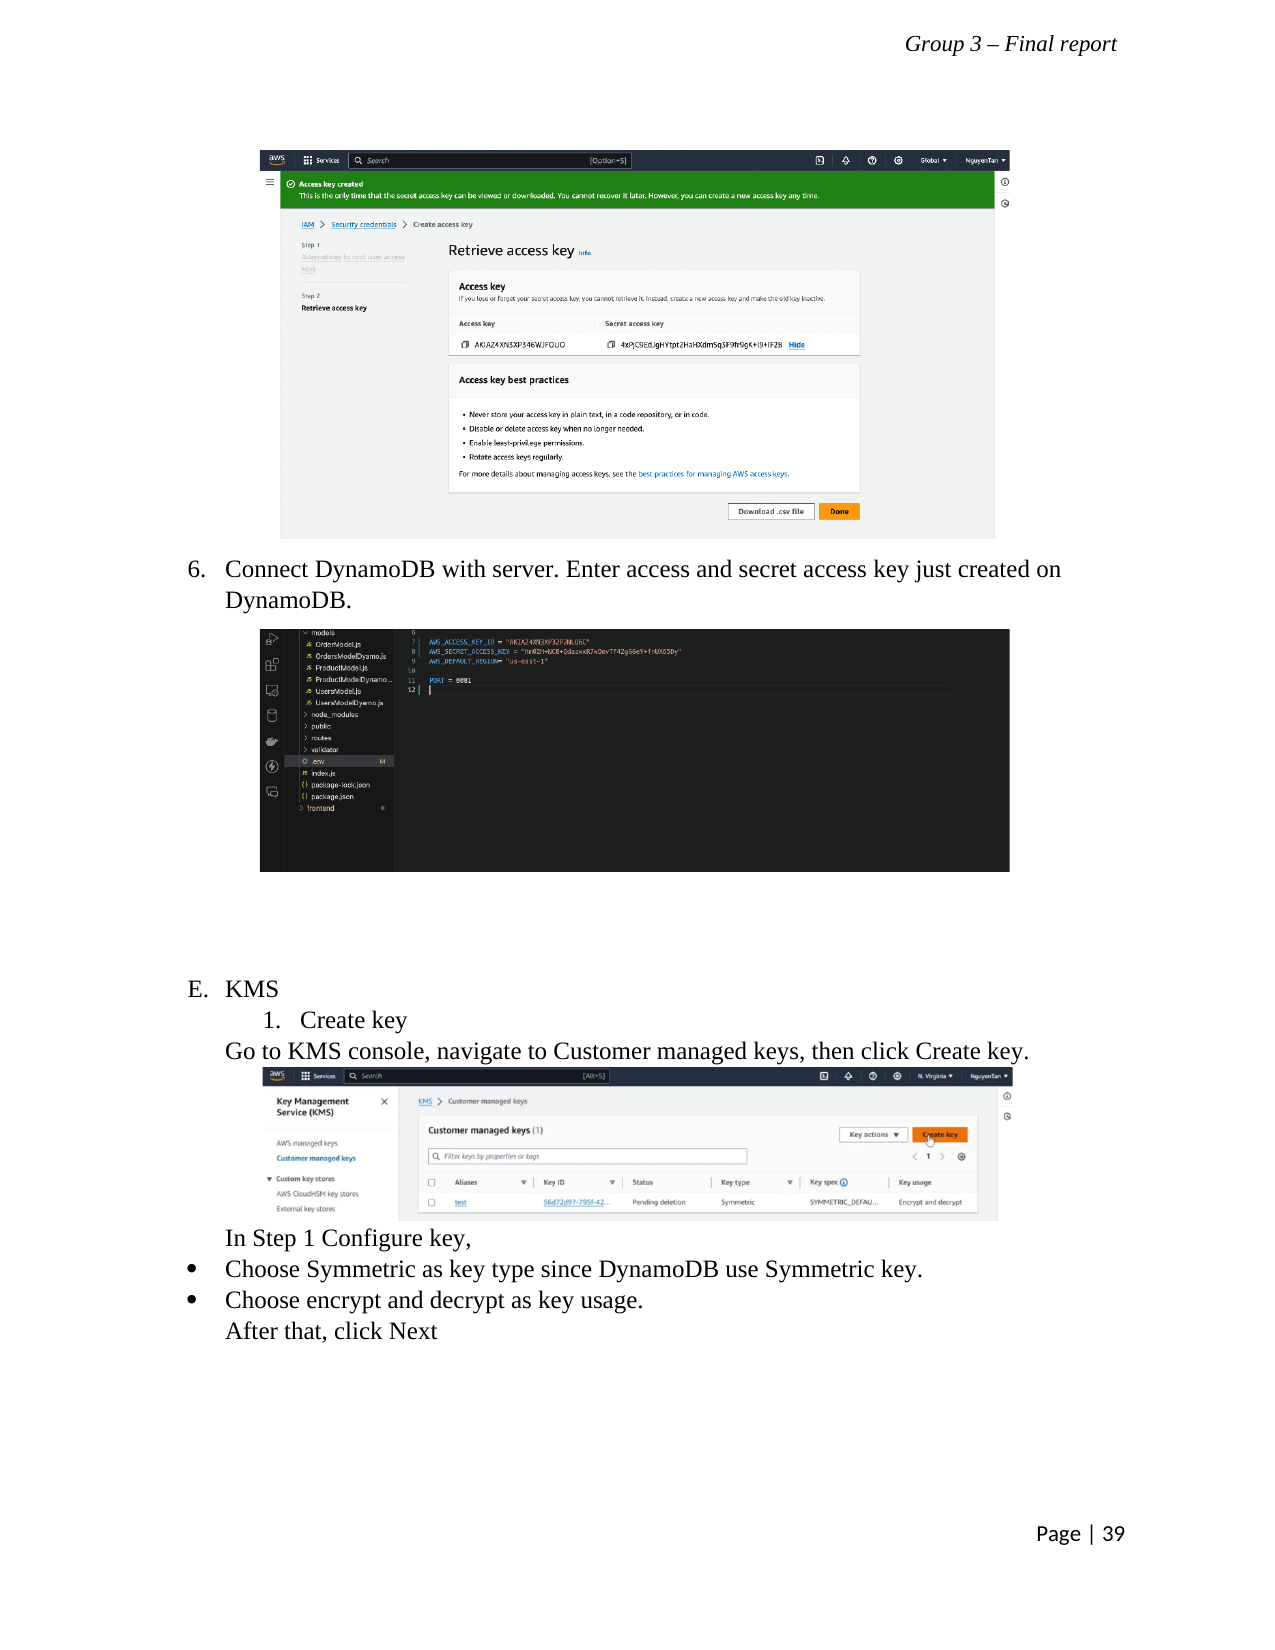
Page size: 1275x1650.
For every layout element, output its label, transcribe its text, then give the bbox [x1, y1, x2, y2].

picture [259, 150, 1010, 539]
list Choose Symmetric as key type since DynamoDB use Symmetric key. [187, 1254, 1119, 1283]
list KMS [187, 974, 1119, 1003]
list Go to KMS console, navigate to Customer managed keys, then click Create key. [225, 1036, 1119, 1065]
picture [259, 629, 1010, 872]
list Connect DynamoDB with server. Enter access and secret access key just created on DynamoDB. [187, 554, 1119, 614]
list After that, click Next [225, 1316, 1119, 1345]
picture [262, 1067, 1013, 1221]
list Create key [262, 1005, 1119, 1034]
list Choose encrypt and decrypt as key usage. [187, 1285, 1119, 1314]
list In Step 1 Configure key, [150, 1223, 1119, 1252]
